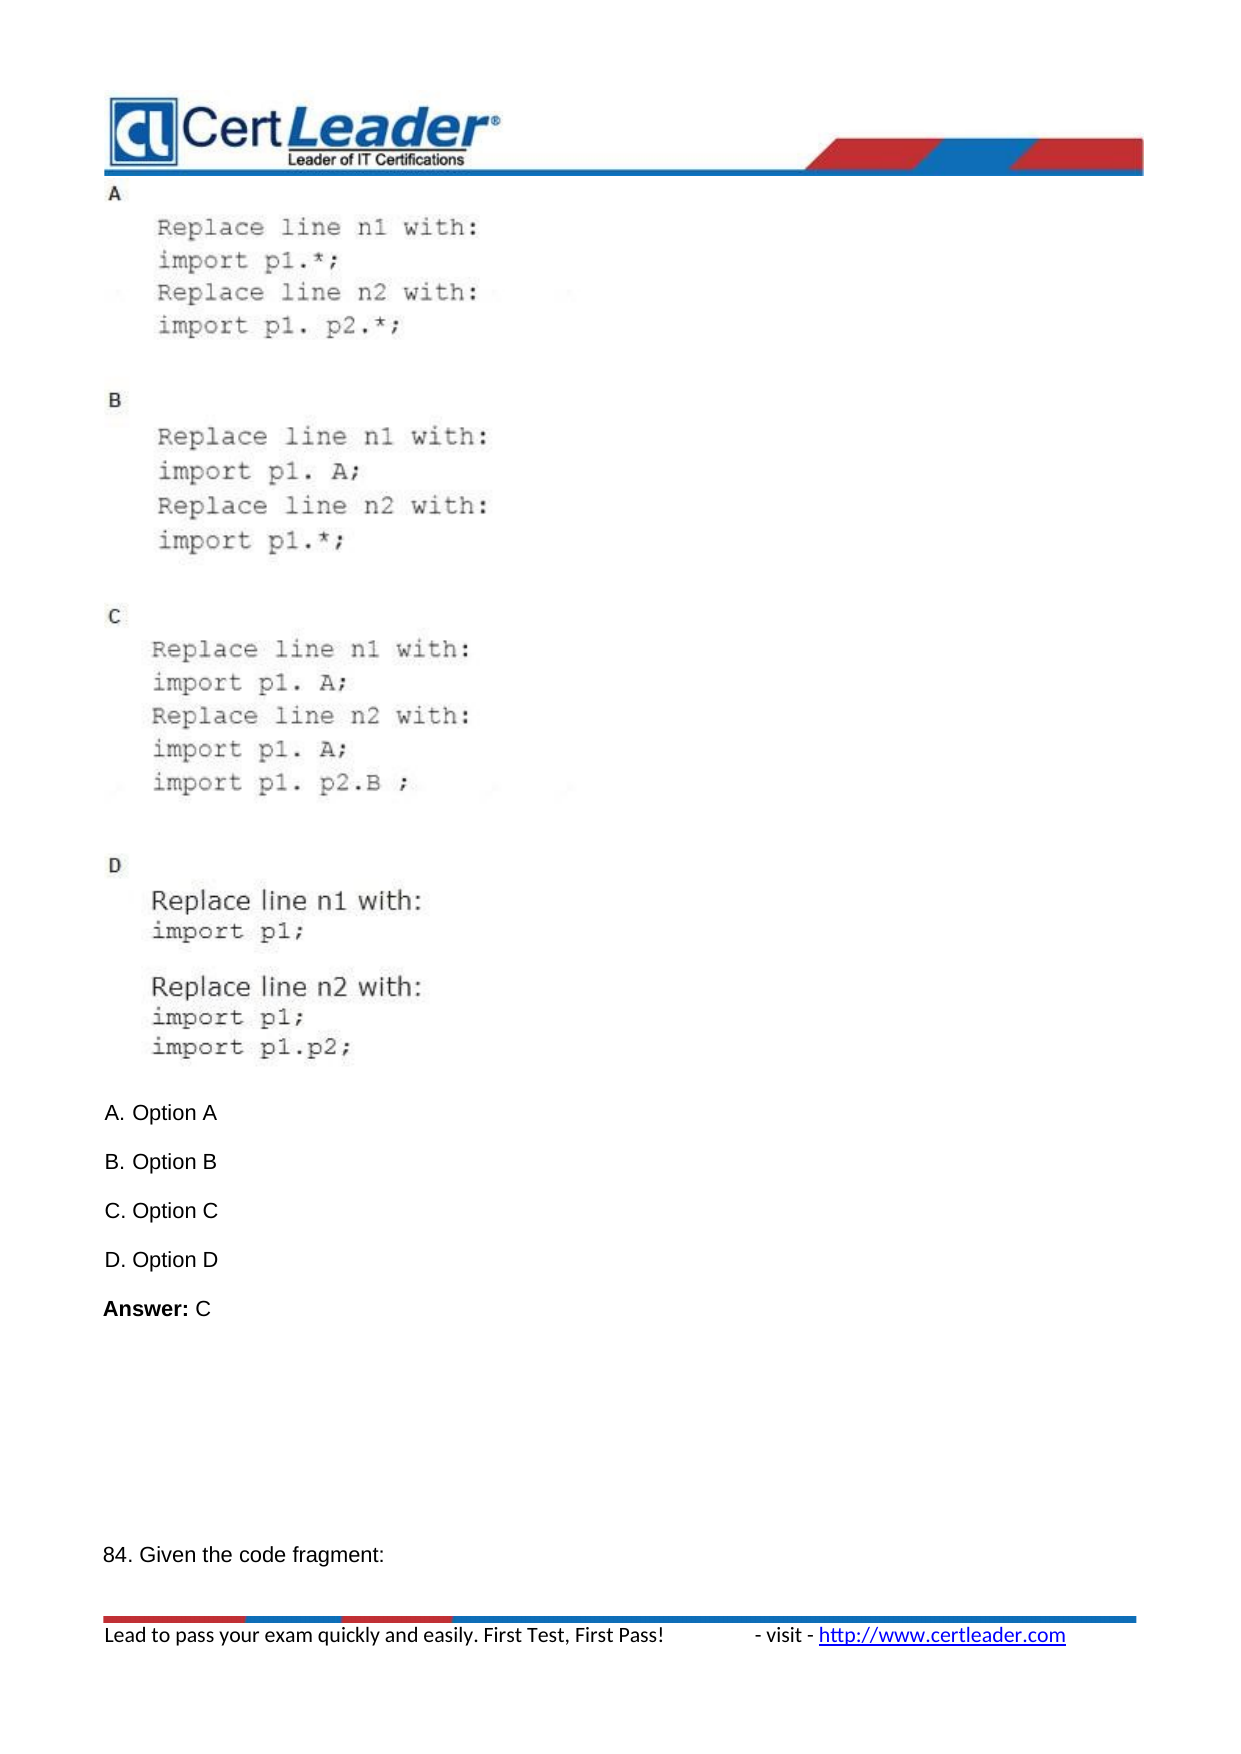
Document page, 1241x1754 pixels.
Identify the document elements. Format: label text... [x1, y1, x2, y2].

list Option A [104, 1100, 1136, 1125]
subtitle Answer: C [103, 1296, 1136, 1322]
picture [104, 178, 591, 1084]
picture [103, 1616, 1137, 1623]
list Option C [104, 1198, 1136, 1223]
list Option B [104, 1149, 1136, 1174]
list Option D [104, 1247, 1136, 1272]
picture [104, 90, 1144, 176]
text 84. Given the code fragment: [103, 1542, 1136, 1567]
